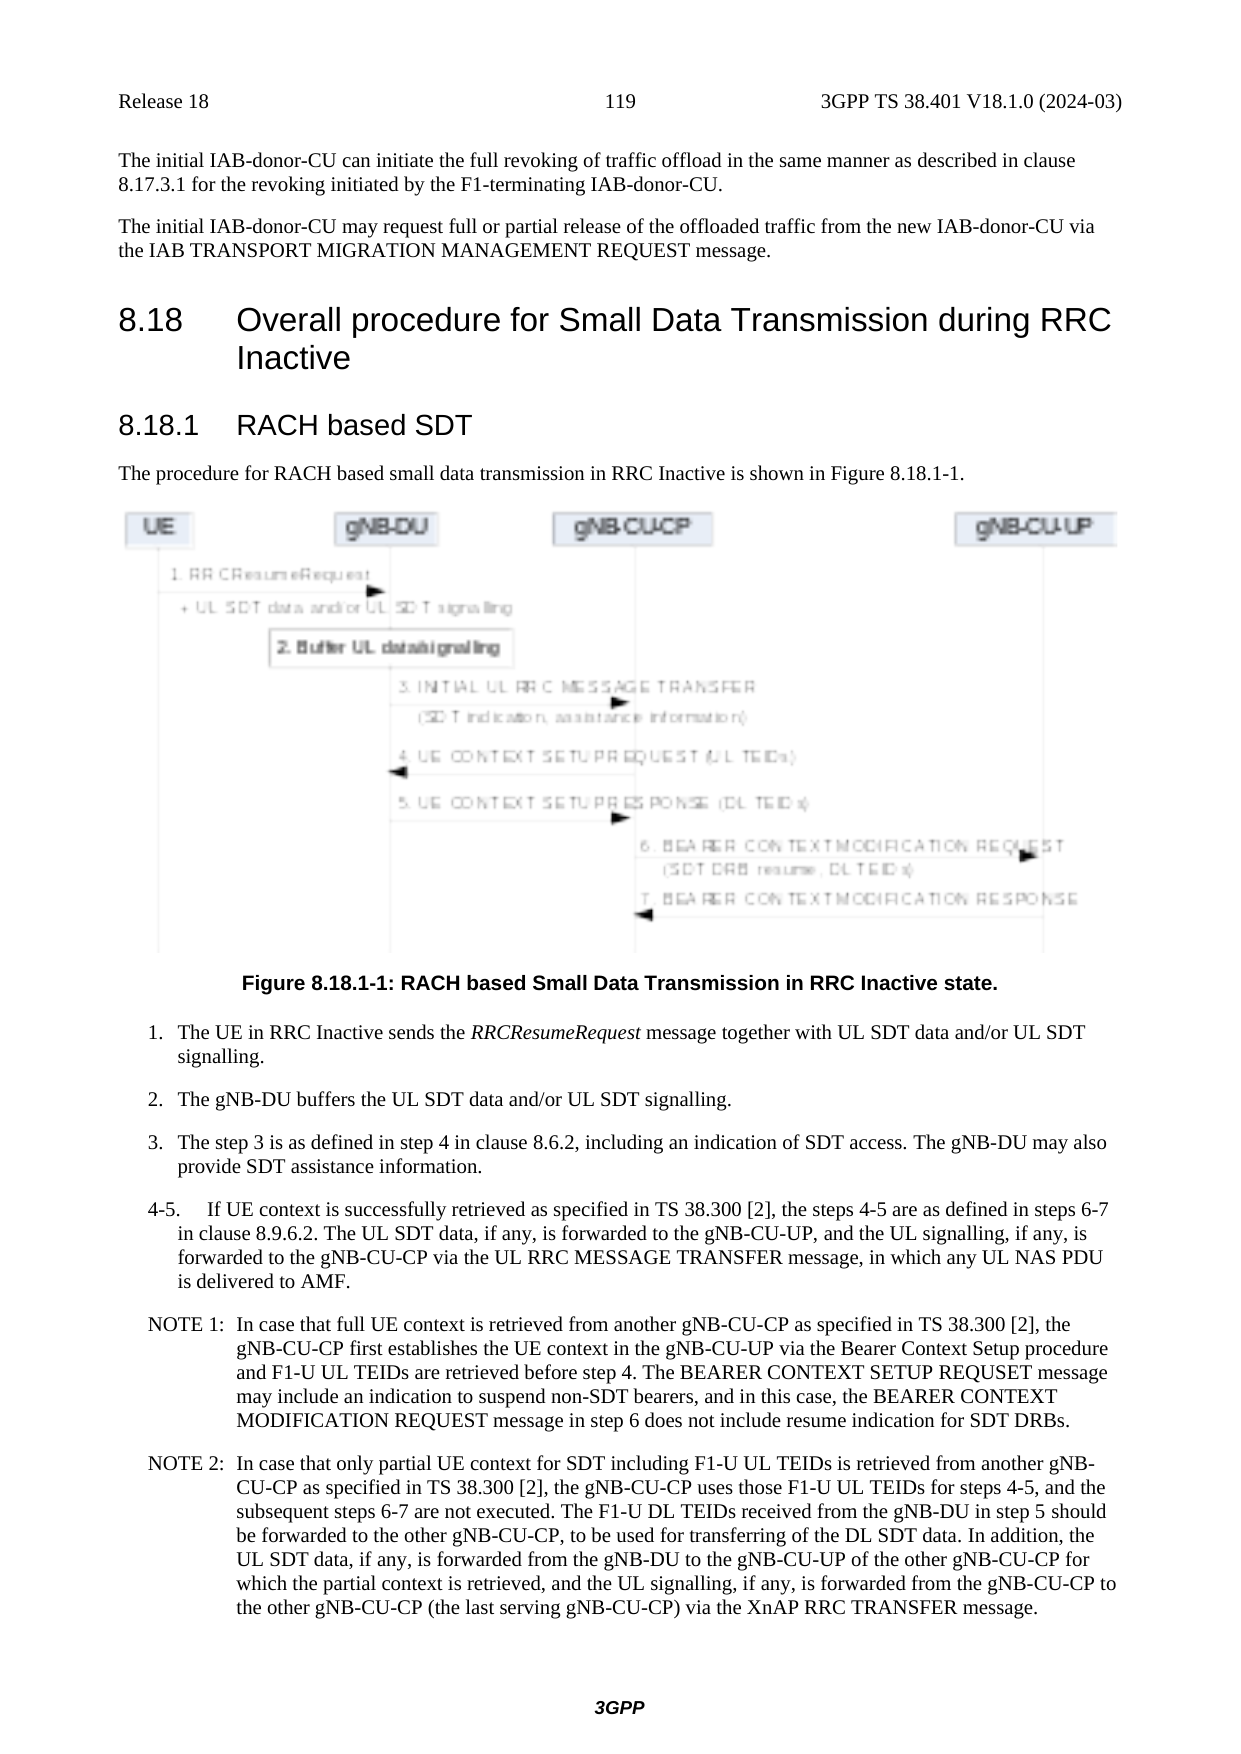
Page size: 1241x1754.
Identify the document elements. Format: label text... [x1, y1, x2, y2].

text 4-5. If UE context is successfully retrieved as specified in TS 38.300 [2], the steps 4-5 are as defined in steps 6-7 in clause 8.9.6.2. The UL SDT data, if any, is forwarded to the gNB-CU-UP, and the UL signalling, if any, is forwarded to the gNB-CU-CP via the UL RRC MESSAGE TRANSFER message, in which any UL NAS PDU is delivered to AMF. [148, 1197, 1122, 1293]
text 2. The gNB-DU buffers the UL SDT data and/or UL SDT signalling. [148, 1087, 1122, 1111]
text The procedure for RACH based small data transmission in RRC Inactive is shown in Figure 8.18.1-1. [118, 460, 1122, 484]
text The initial IAB-donor-CU may request full or partial release of the offloaded traffic from the new IAB-donor-CU via the IAB TRANSPORT MIGRATION MANAGEMENT REQUEST message. [118, 214, 1122, 262]
text 1. The UE in RRC Inactive sends the RRCResumeRequest message together with UL SDT data and/or UL SDT signalling. [148, 1020, 1122, 1068]
text NOTE 2: In case that only partial UE context for SDT including F1-U UL TEIDs is retrieved from another gNB-CU-CP as specified in TS 38.300 [2], the gNB-CU-CP uses those F1-U UL TEIDs for steps 4-5, and the subsequent steps 6-7 are not executed. The F1-U DL TEIDs received from the gNB-DU in step 5 should be forwarded to the other gNB-CU-CP, to be used for transferring of the DL SDT data. In addition, the UL SDT data, if any, is forwarded from the gNB-DU to the gNB-CU-UP of the other gNB-CU-CP for which the partial context is retrieved, and the UL signalling, if any, is forwarded from the gNB-CU-CP to the other gNB-CU-CP (the last serving gNB-CU-CP) via the XnAP RRC TRANSFER message. [148, 1451, 1122, 1619]
text Figure 8.18.1-1: RACH based Small Data Transmission in RRC Inactive state. [118, 971, 1122, 995]
text NOTE 1: In case that full UE context is retrieved from another gNB-CU-CP as specified in TS 38.300 [2], the gNB-CU-CP first establishes the UE context in the gNB-CU-UP via the Bearer Context Setup procedure and F1-U UL TEIDs are retrieved before step 4. The BEARER CONTEXT SETUP REQUSET message may include an indication to suspend non-SDT bearers, and in this case, the BEARER CONTEXT MODIFICATION REQUEST message in step 6 does not include resume indication for SDT DRBs. [148, 1312, 1122, 1432]
text The initial IAB-donor-CU can initiate the full revoking of traffic offload in the same manner as described in clause 8.17.3.1 for the revoking initiated by the F1-terminating IAB-donor-CU. [118, 147, 1122, 196]
subtitle 8.18.1 RACH based SDT [118, 408, 1122, 442]
subtitle 8.18 Overall procedure for Small Data Transmission during RRC Inactive [118, 300, 1122, 377]
text 3. The step 3 is as defined in step 4 in clause 8.6.2, including an indication of SDT access. The gNB-DU may also provide SDT assistance information. [148, 1130, 1122, 1178]
